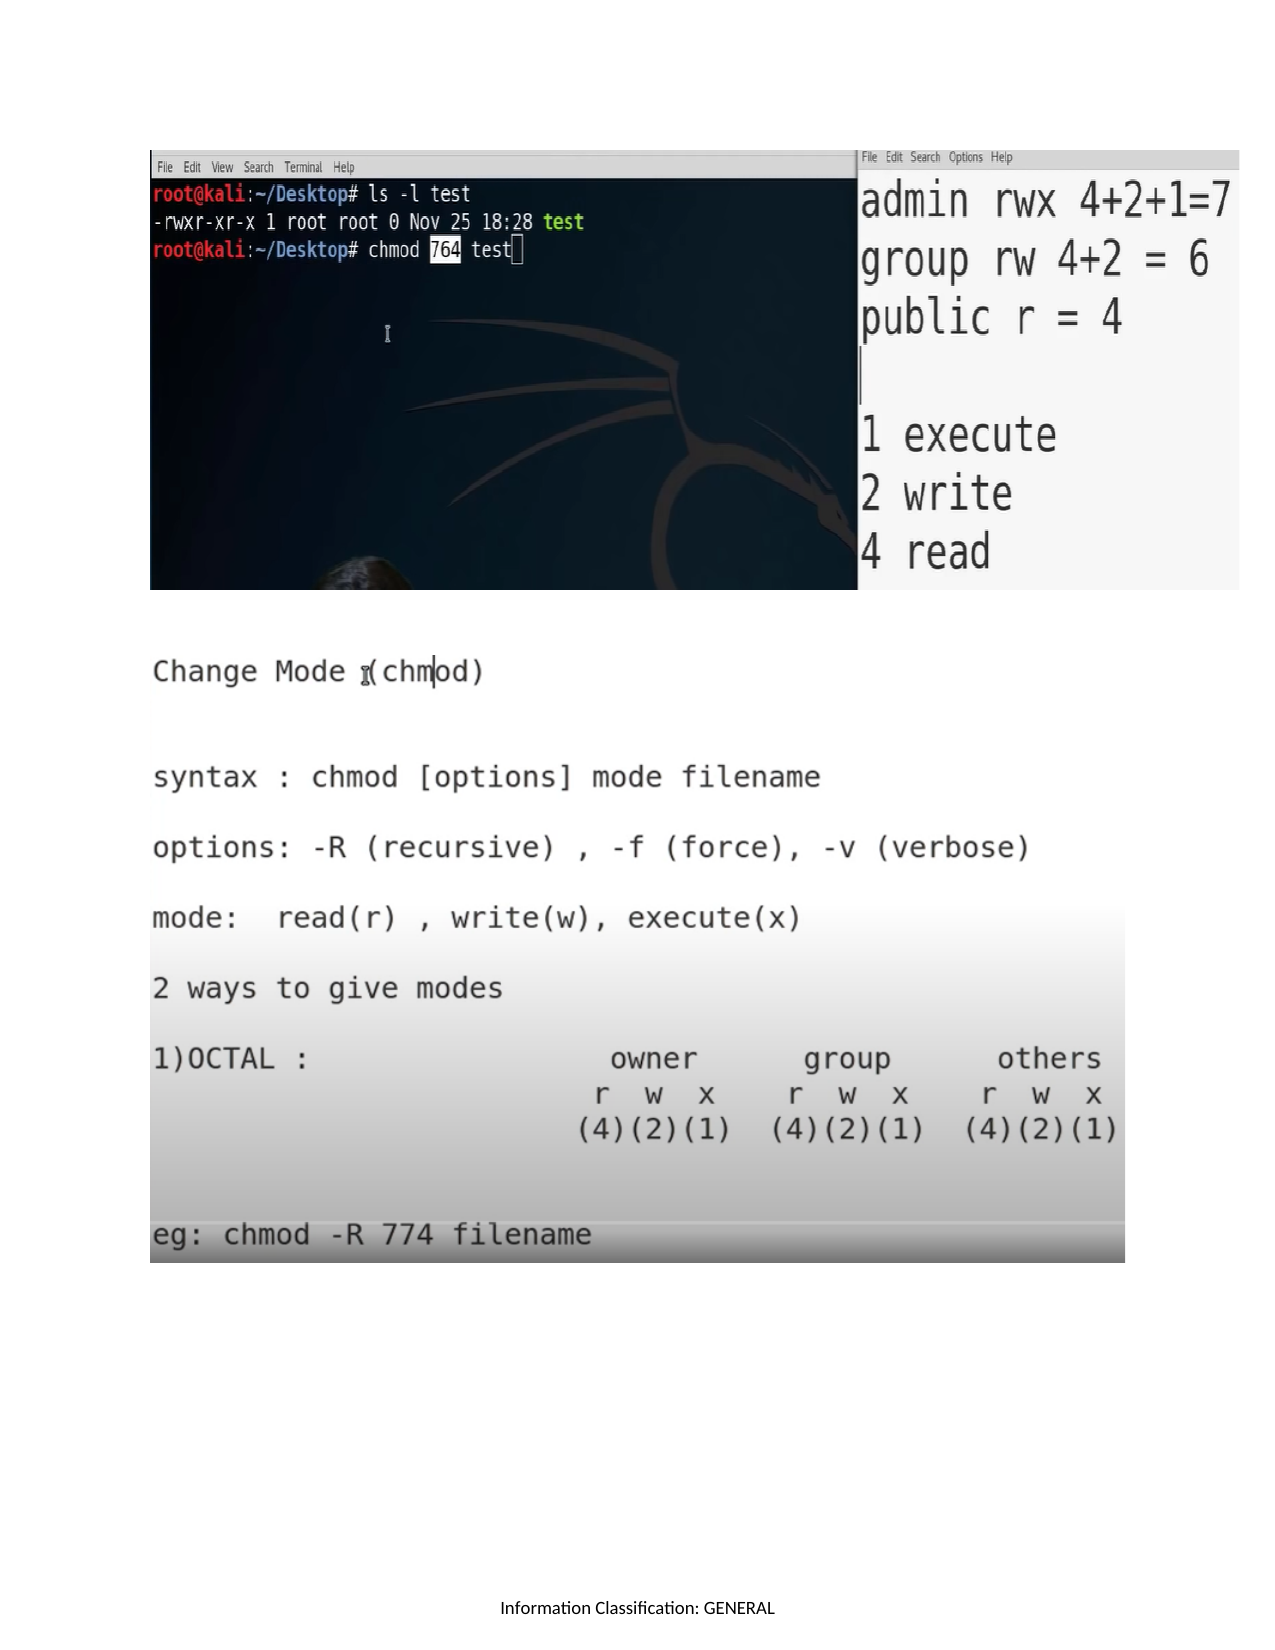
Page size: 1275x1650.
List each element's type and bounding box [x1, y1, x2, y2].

picture [150, 655, 1125, 1263]
picture [150, 150, 1240, 590]
